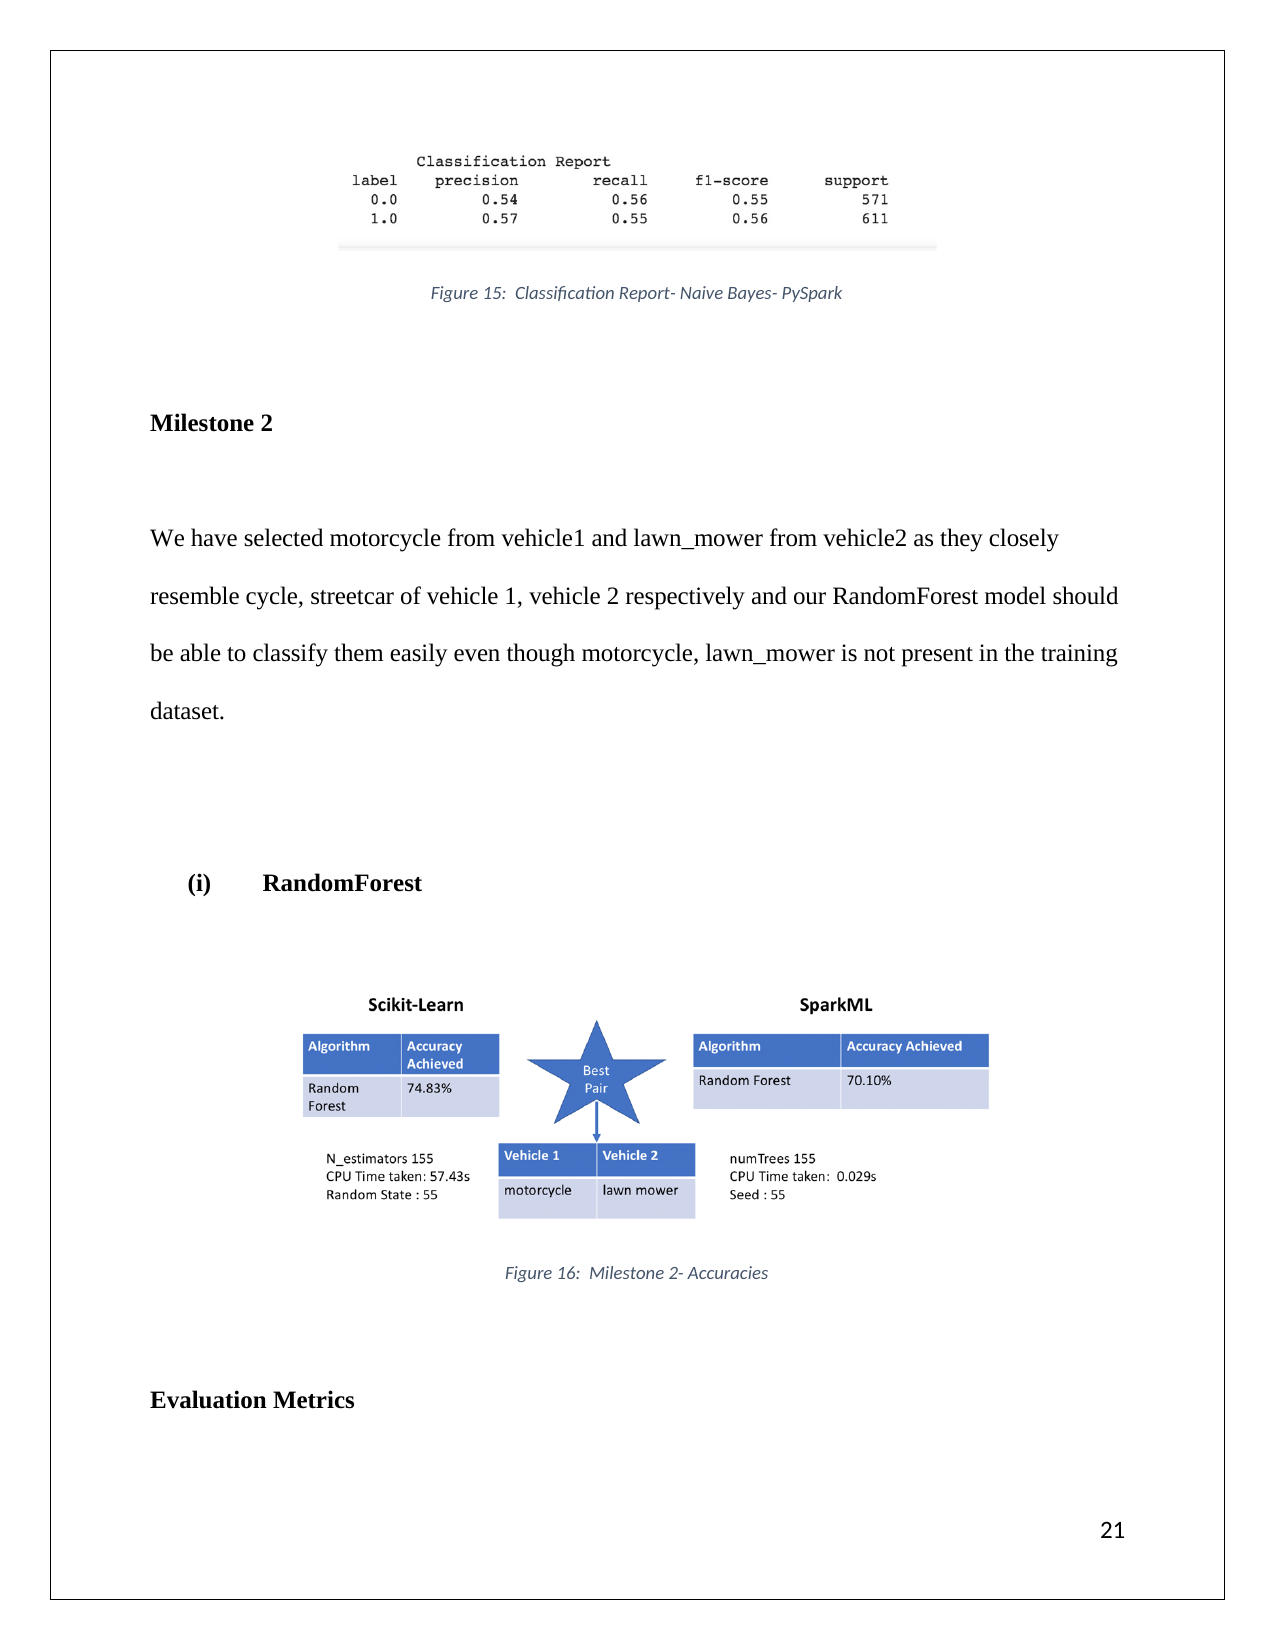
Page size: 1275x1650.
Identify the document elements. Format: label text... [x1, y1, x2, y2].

text Milestone 2 [150, 408, 1125, 437]
text Figure 16: Milestone 2- Accuracies [150, 1261, 1125, 1284]
text Figure 15: Classification Report- Naive Bayes- PySpark [150, 281, 1125, 304]
picture [246, 983, 1029, 1231]
text Evaluation Metrics [150, 1385, 1125, 1414]
list RandomForest [187, 868, 1125, 897]
picture [338, 150, 937, 251]
text We have selected motorcycle from vehicle1 and lawn_mower from vehicle2 as they closely resemble cycle, streetcar of vehicle 1, vehicle 2 respectively and our RandomForest model should be able to classify them easily even though motorcycle, lawn_mower is not present in the training dataset. [150, 523, 1125, 725]
